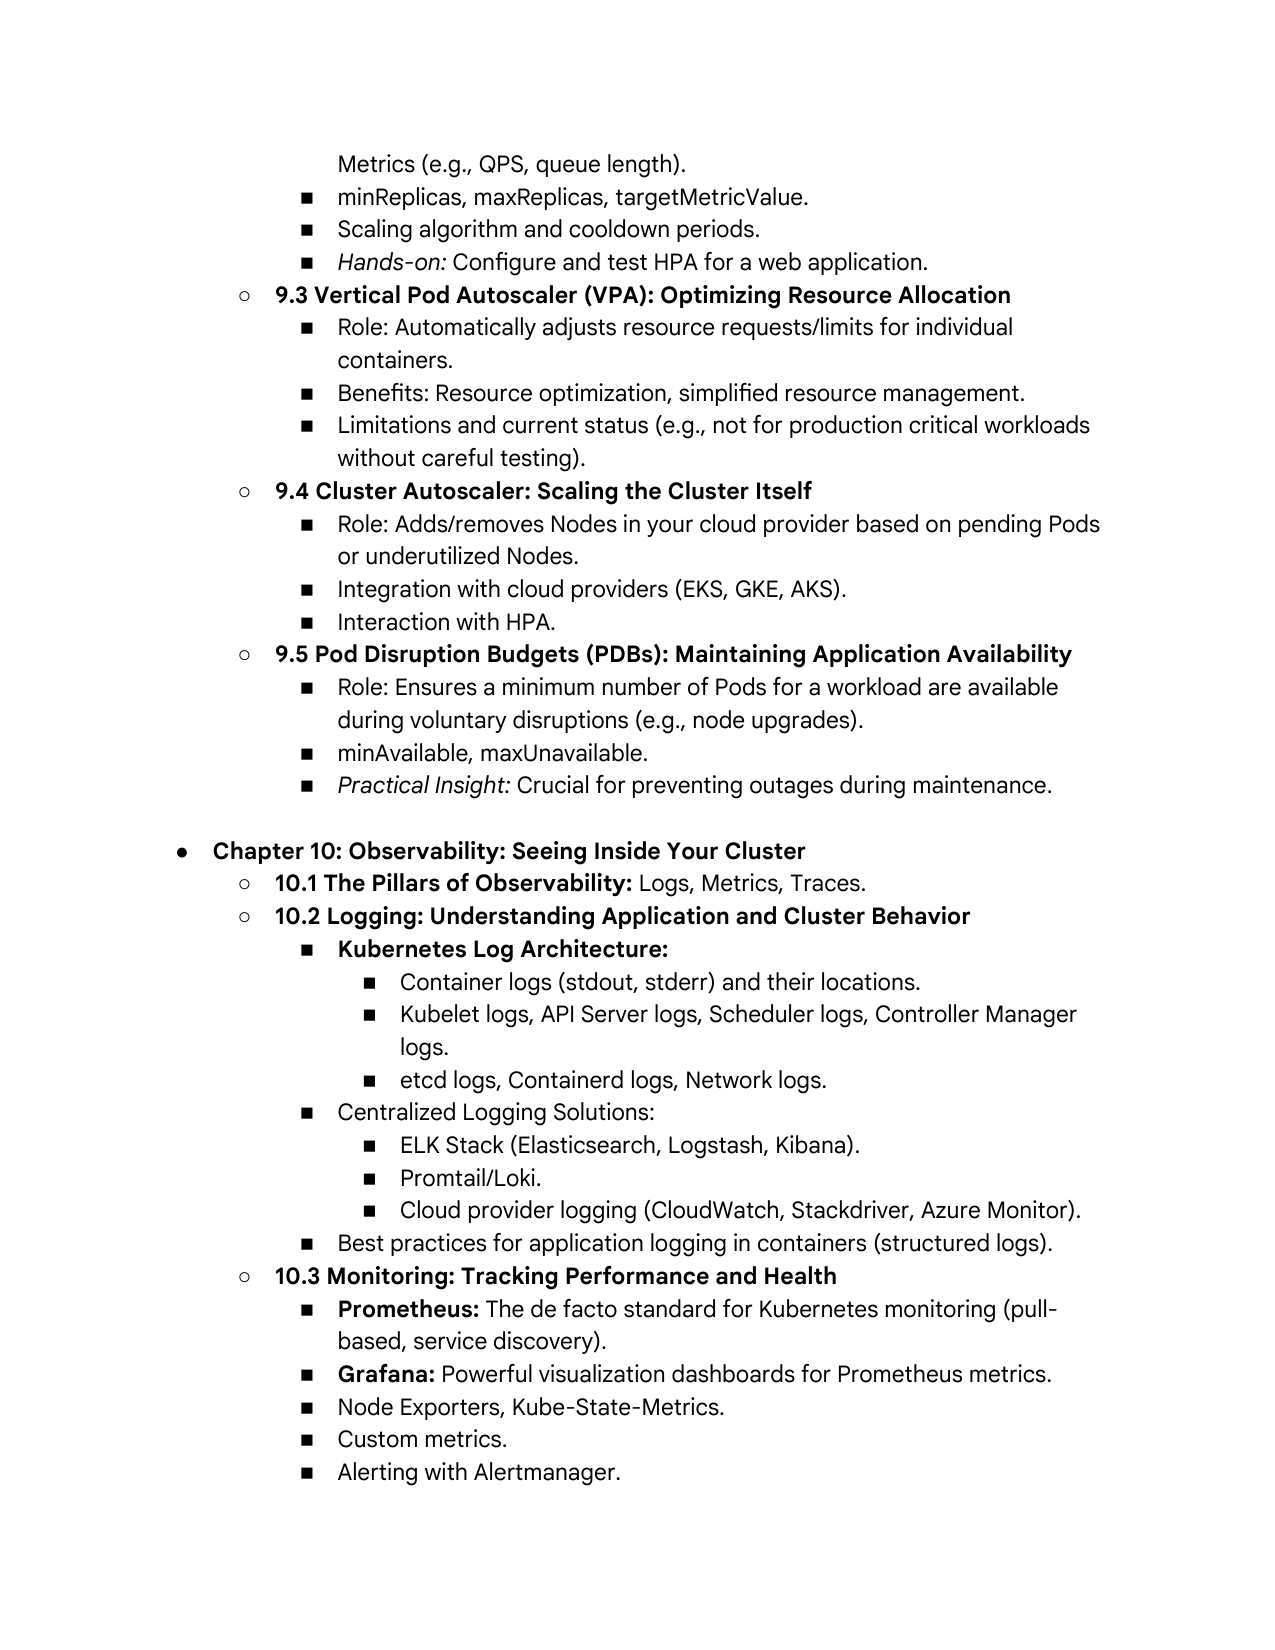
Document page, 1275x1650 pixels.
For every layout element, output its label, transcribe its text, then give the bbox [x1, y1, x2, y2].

list Scaling algorithm and cooldown periods. [300, 215, 1125, 244]
list Cloud provider logging (CloudWatch, Stackdriver, Azure Monitor). [362, 1197, 1125, 1225]
list Grafana: Powerful visualization dashboards for Prometheus metrics. [300, 1360, 1125, 1389]
list Role: Automatically adjusts resource requests/limits for individual containers. [300, 313, 1125, 375]
list Container logs (stdout, stderr) and their locations. [362, 968, 1125, 996]
list 10.3 Monitoring: Tracking Performance and Health [237, 1262, 1125, 1291]
list 10.1 The Pillars of Observability: Logs, Metrics, Traces. [237, 869, 1125, 898]
list Prometheus: The de facto standard for Kubernetes monitoring (pull-based, service discovery). [300, 1295, 1125, 1356]
list minAvailable, maxUnavailable. [300, 739, 1125, 767]
list 9.3 Vertical Pod Autoscaler (VPA): Optimizing Resource Allocation [237, 281, 1125, 309]
list Node Exporters, Kube-State-Metrics. [300, 1393, 1125, 1422]
list Integration with cloud providers (EKS, GKE, AKS). [300, 575, 1125, 604]
list Chapter 10: Observability: Seeing Inside Your Cluster [175, 837, 1125, 866]
list Interaction with HPA. [300, 608, 1125, 637]
list Benefits: Resource optimization, simplified resource management. [300, 379, 1125, 408]
list 9.5 Pod Disruption Budgets (PDBs): Maintaining Application Availability [237, 641, 1125, 669]
list minReplicas, maxReplicas, targetMetricValue. [300, 183, 1125, 211]
list Promtail/Loki. [362, 1164, 1125, 1193]
list Custom metrics. [300, 1426, 1125, 1454]
list ELK Stack (Elasticsearch, Logstash, Kibana). [362, 1131, 1125, 1160]
list 9.4 Cluster Autoscaler: Scaling the Cluster Itself [237, 477, 1125, 506]
list Practical Insight: Crucial for preventing outages during maintenance. [300, 771, 1125, 800]
list Role: Ensures a minimum number of Pods for a workload are available during voluntary disruptions (e.g., node upgrades). [300, 673, 1125, 735]
list 10.2 Logging: Understanding Application and Cluster Behavior [237, 902, 1125, 931]
list Best practices for application logging in containers (structured logs). [300, 1229, 1125, 1258]
list Alerting with Alertmanager. [300, 1458, 1125, 1487]
list Kubernetes Log Architecture: [300, 935, 1125, 964]
list Limitations and current status (e.g., not for production critical workloads without careful testing). [300, 412, 1125, 473]
list Hands-on: Configure and test HPA for a web application. [300, 248, 1125, 277]
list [300, 150, 1125, 179]
list etcd logs, Containerd logs, Network logs. [362, 1066, 1125, 1094]
list Kubelet logs, API Server logs, Scheduler logs, Controller Manager logs. [362, 1000, 1125, 1062]
list Centralized Logging Solutions: [300, 1098, 1125, 1127]
list Role: Adds/removes Nodes in your cloud provider based on pending Pods or underutilized Nodes. [300, 510, 1125, 571]
